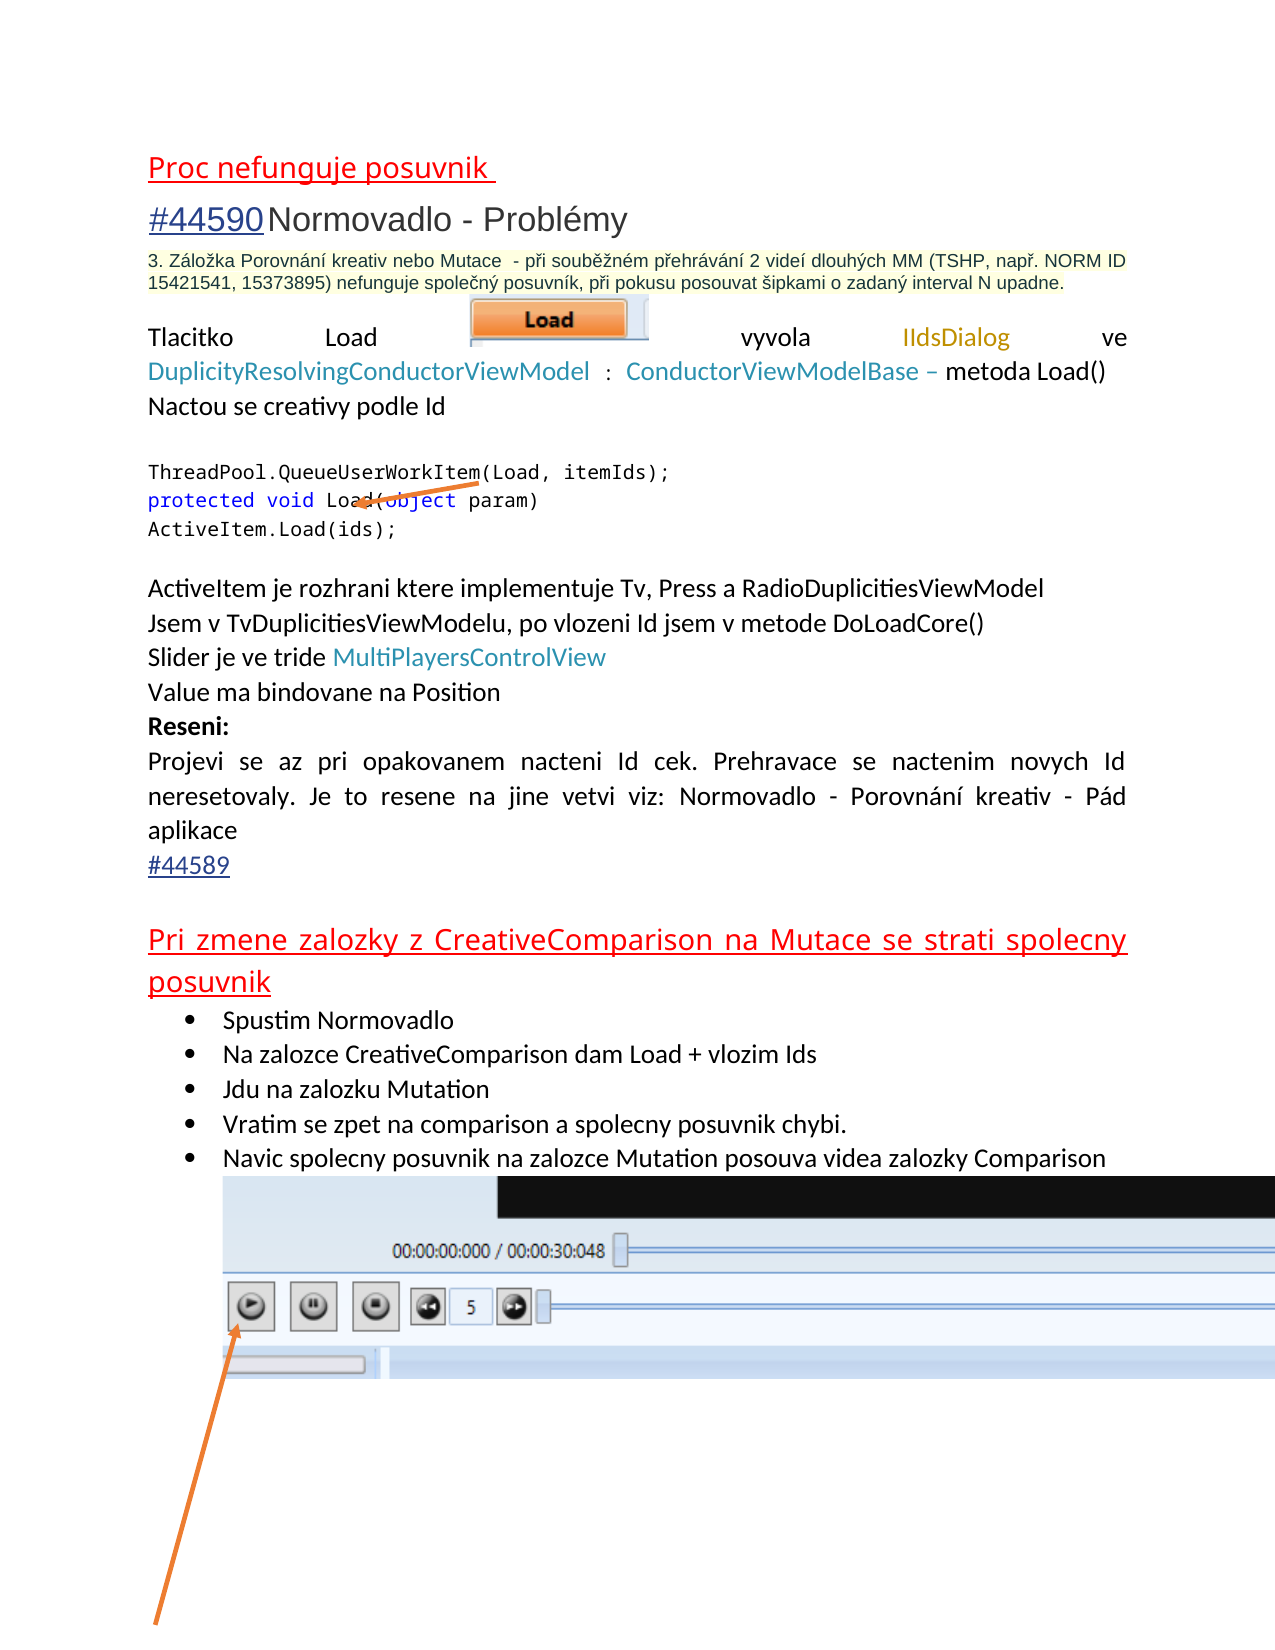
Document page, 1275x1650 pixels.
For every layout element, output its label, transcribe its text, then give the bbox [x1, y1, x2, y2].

list Jdu na zalozku Mutation [185, 1072, 1127, 1105]
text Jsem v TvDuplicitiesViewModelu, po vlozeni Id jsem v metode DoLoadCore() [148, 606, 1127, 639]
list Vratim se zpet na comparison a spolecny posuvnik chybi. [185, 1107, 1127, 1140]
text Tlacitko Load vyvola IIdsDialog ve DuplicityResolvingConductorViewModel : ConductorViewModelBase – metoda Load() [148, 295, 1127, 388]
text ThreadPool.QueueUserWorkItem(Load, itemIds); [148, 458, 1127, 485]
text protected void Load(object param) [148, 487, 1127, 513]
text Nactou se creativy podle Id [148, 389, 1127, 422]
subtitle Pri zmene zalozky z CreativeComparison na Mutace se strati spolecny posuvnik [148, 955, 1127, 1001]
list Spustim Normovadlo [185, 1003, 1127, 1036]
list Navic spolecny posuvnik na zalozce Mutation posouva videa zalozky Comparison [185, 1141, 1127, 1174]
text Slider je ve tride MultiPlayersControlView [148, 640, 1127, 673]
subtitle Pri zmene zalozky z CreativeComparison na Mutace se strati spolecny posuvnik [148, 920, 1127, 953]
subtitle Proc nefunguje posuvnik [148, 148, 1127, 187]
text Reseni: [148, 709, 1127, 743]
table_header Normovadlo - Problémy [266, 189, 630, 249]
text Projevi se az pri opakovanem nacteni Id cek. Prehravace se nactenim novych Id neresetovaly. Je to resene na jine vetvi viz: Normovadlo - Porovnání kreativ - Pád aplikace [148, 744, 1127, 846]
text #44589 [148, 848, 1127, 881]
text Value ma bindovane na Position [148, 675, 1127, 708]
list Na zalozce CreativeComparison dam Load + vlozim Ids [185, 1038, 1127, 1071]
text 3. Záložka Porovnání kreativ nebo Mutace - při souběžném přehrávání 2 videí dlouhých MM (TSHP, např. NORM ID 15421541, 15373895) nefunguje společný posuvník, při pokusu posouvat šipkami o zadaný interval N upadne. [148, 271, 1127, 294]
text ActiveItem.Load(ids); [148, 515, 1127, 542]
text ActiveItem je rozhrani ktere implementuje Tv, Press a RadioDuplicitiesViewModel [148, 571, 1127, 604]
table_header #44590 [148, 189, 266, 249]
